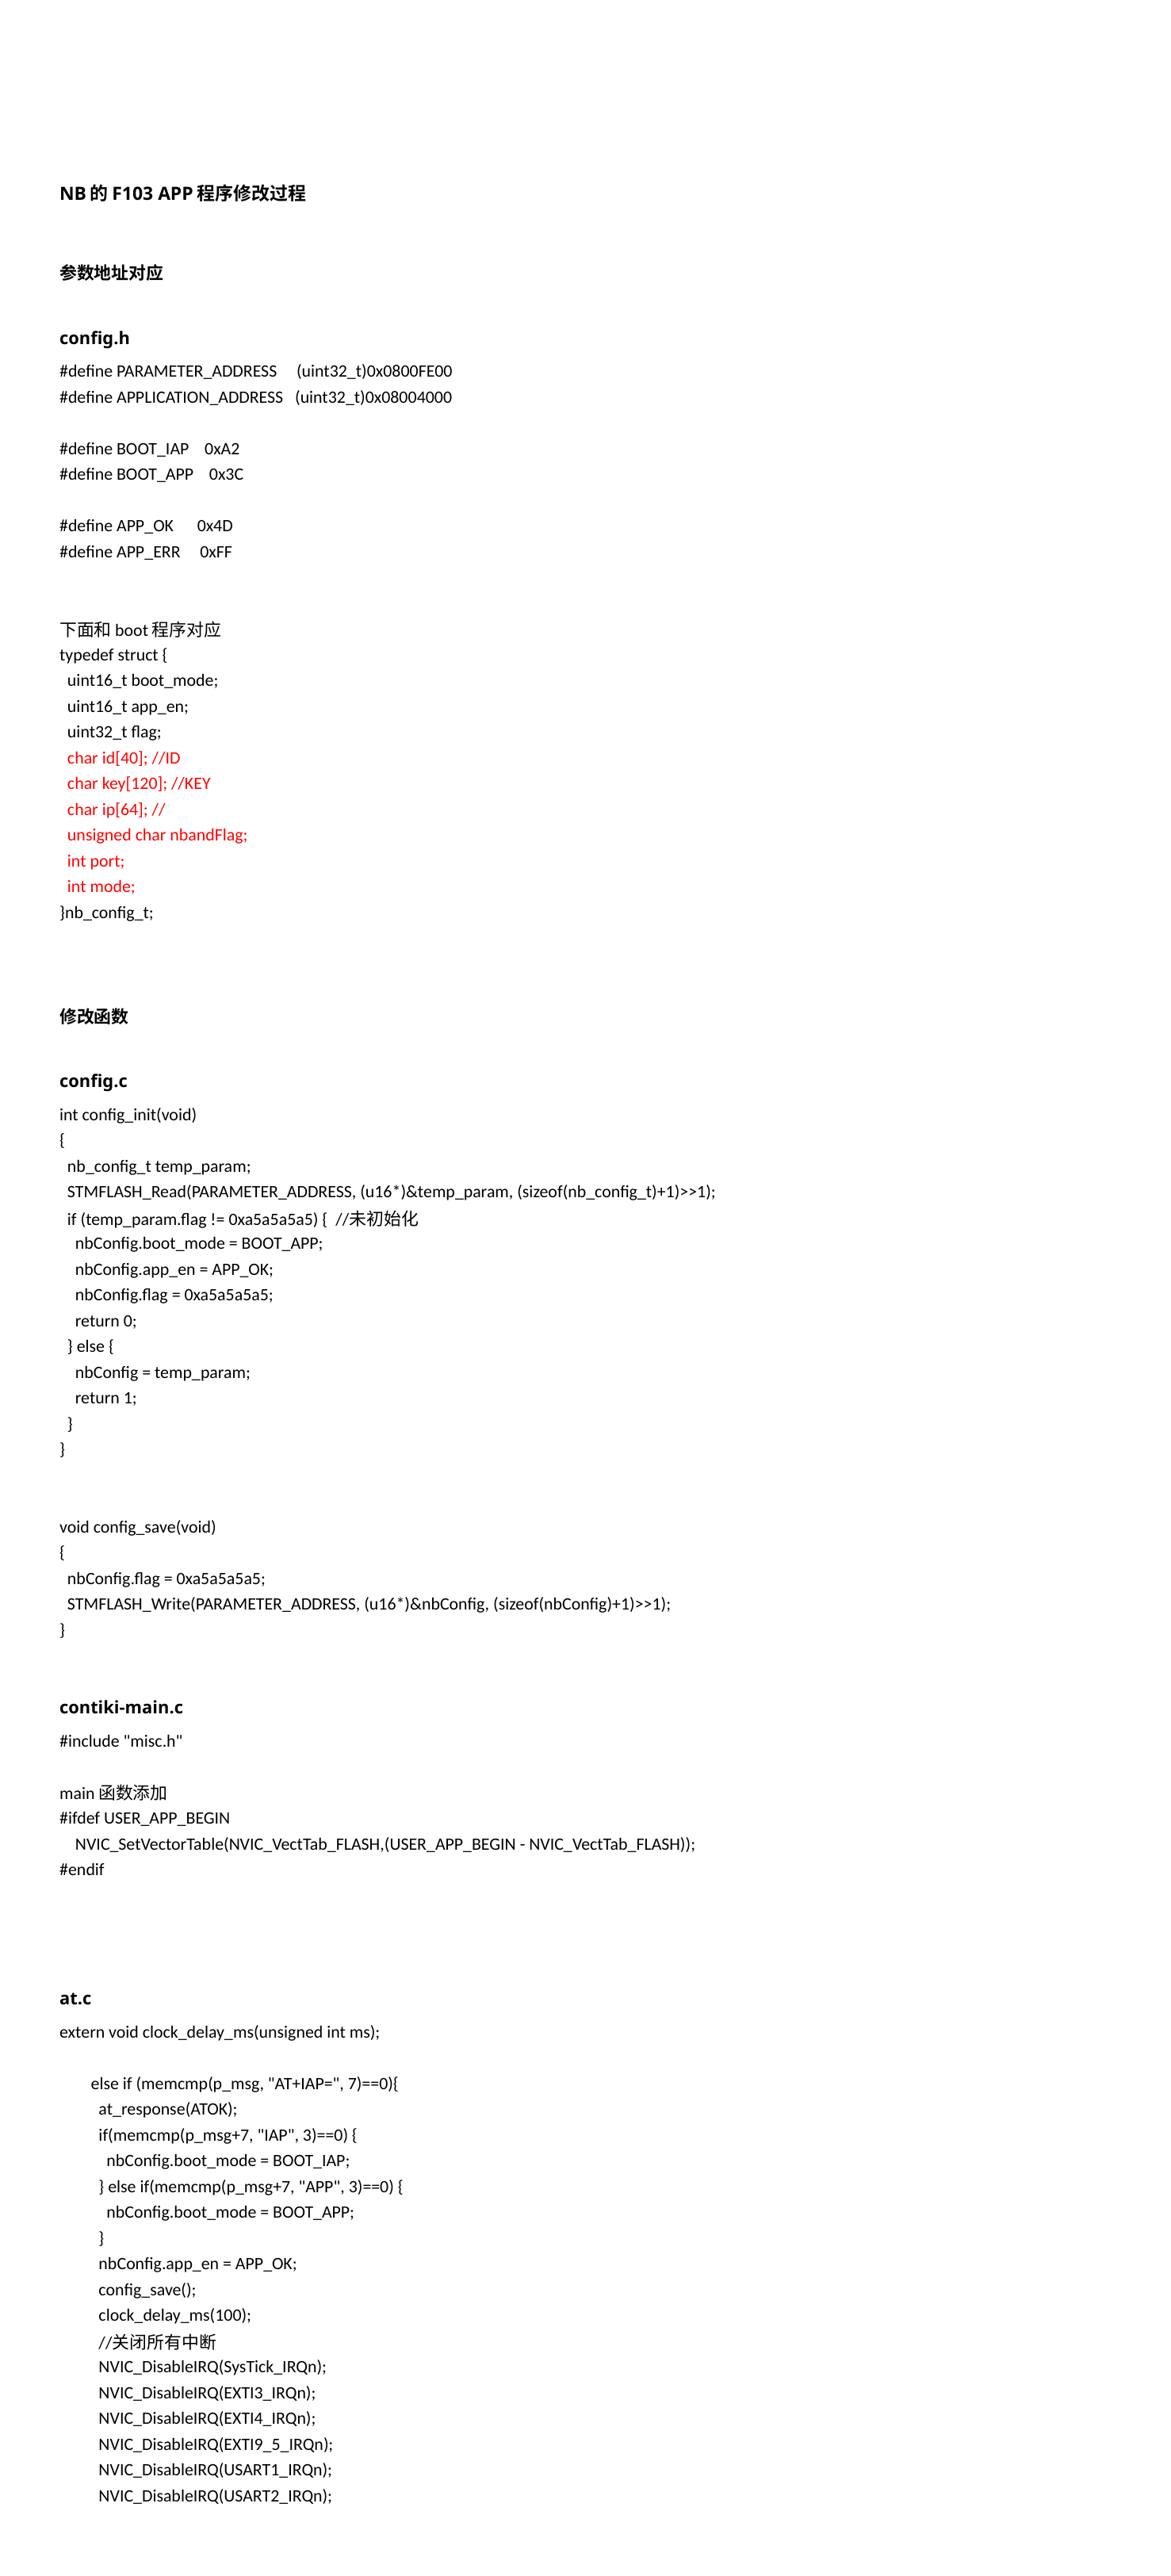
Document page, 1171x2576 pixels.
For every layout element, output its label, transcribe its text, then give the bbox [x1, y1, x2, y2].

text nbConfig.boot_mode = BOOT_IAP; [59, 2148, 1111, 2173]
text config_save(); [59, 2276, 1111, 2302]
text } else { [59, 1334, 1111, 1359]
text if(memcmp(p_msg+7, "IAP", 3)==0) { [59, 2122, 1111, 2148]
text if (temp_param.flag != 0xa5a5a5a5) { //未初始化 [59, 1204, 1111, 1231]
text #define APP_ERR 0xFF [59, 538, 1111, 565]
text uint16_t boot_mode; [59, 668, 1111, 693]
text typedef struct { [59, 641, 1111, 668]
text nbConfig = temp_param; [59, 1359, 1111, 1385]
text #define PARAMETER_ADDRESS (uint32_t)0x0800FE00 [59, 358, 1111, 384]
text NVIC_DisableIRQ(USART1_IRQn); [59, 2457, 1111, 2482]
text NVIC_DisableIRQ(EXTI9_5_IRQn); [59, 2431, 1111, 2457]
text NVIC_DisableIRQ(USART2_IRQn); [59, 2482, 1111, 2509]
text nbConfig.app_en = APP_OK; [59, 1256, 1111, 1282]
text #define BOOT_APP 0x3C [59, 461, 1111, 487]
text int config_init(void) [59, 1101, 1111, 1127]
subtitle NB的F103 APP程序修改过程 [59, 167, 1111, 218]
text #define APP_OK 0x4D [59, 513, 1111, 538]
text char ip[64]; // [59, 796, 1111, 822]
text #include "misc.h" [59, 1728, 1111, 1753]
text //关闭所有中断 [59, 2328, 1111, 2354]
text int mode; [59, 874, 1111, 899]
text nbConfig.boot_mode = BOOT_APP; [59, 1231, 1111, 1256]
text { [59, 1540, 1111, 1565]
text int port; [59, 848, 1111, 874]
text char id[40]; //ID [59, 744, 1111, 771]
text nbConfig.flag = 0xa5a5a5a5; [59, 1565, 1111, 1591]
text nbConfig.flag = 0xa5a5a5a5; [59, 1282, 1111, 1307]
text nb_config_t temp_param; [59, 1153, 1111, 1179]
text NVIC_DisableIRQ(SysTick_IRQn); [59, 2354, 1111, 2379]
text void config_save(void) [59, 1514, 1111, 1540]
text NVIC_DisableIRQ(EXTI3_IRQn); [59, 2379, 1111, 2406]
text NVIC_SetVectorTable(NVIC_VectTab_FLASH,(USER_APP_BEGIN - NVIC_VectTab_FLASH)); [59, 1831, 1111, 1856]
text } [59, 1437, 1111, 1462]
subtitle 修改函数 [59, 1002, 1111, 1028]
text } [59, 1617, 1111, 1643]
text STMFLASH_Write(PARAMETER_ADDRESS, (u16*)&nbConfig, (sizeof(nbConfig)+1)>>1); [59, 1591, 1111, 1617]
subtitle 参数地址对应 [59, 259, 1111, 285]
text #ifdef USER_APP_BEGIN [59, 1805, 1111, 1831]
text uint32_t flag; [59, 719, 1111, 744]
text #define BOOT_IAP 0xA2 [59, 435, 1111, 461]
text at_response(ATOK); [59, 2096, 1111, 2122]
text return 0; [59, 1307, 1111, 1334]
text else if (memcmp(p_msg, "AT+IAP=", 7)==0){ [59, 2070, 1111, 2096]
text NVIC_DisableIRQ(EXTI4_IRQn); [59, 2406, 1111, 2431]
subtitle contiki-main.c [59, 1694, 1111, 1720]
text main函数添加 [59, 1779, 1111, 1805]
text unsigned char nbandFlag; [59, 822, 1111, 848]
text return 1; [59, 1385, 1111, 1410]
text } else if(memcmp(p_msg+7, "APP", 3)==0) { [59, 2173, 1111, 2199]
subtitle at.c [59, 1985, 1111, 2011]
text 下面和boot程序对应 [59, 616, 1111, 641]
text #define APPLICATION_ADDRESS (uint32_t)0x08004000 [59, 384, 1111, 410]
text } [59, 2225, 1111, 2251]
subtitle config.h [59, 324, 1111, 350]
text }nb_config_t; [59, 899, 1111, 925]
text nbConfig.boot_mode = BOOT_APP; [59, 2199, 1111, 2225]
text nbConfig.app_en = APP_OK; [59, 2251, 1111, 2276]
text extern void clock_delay_ms(unsigned int ms); [59, 2019, 1111, 2045]
text { [59, 1127, 1111, 1153]
text #endif [59, 1856, 1111, 1882]
text STMFLASH_Read(PARAMETER_ADDRESS, (u16*)&temp_param, (sizeof(nb_config_t)+1)>>1); [59, 1179, 1111, 1204]
text clock_delay_ms(100); [59, 2302, 1111, 2328]
text } [59, 1410, 1111, 1437]
text char key[120]; //KEY [59, 771, 1111, 796]
subtitle config.c [59, 1068, 1111, 1093]
text uint16_t app_en; [59, 693, 1111, 719]
